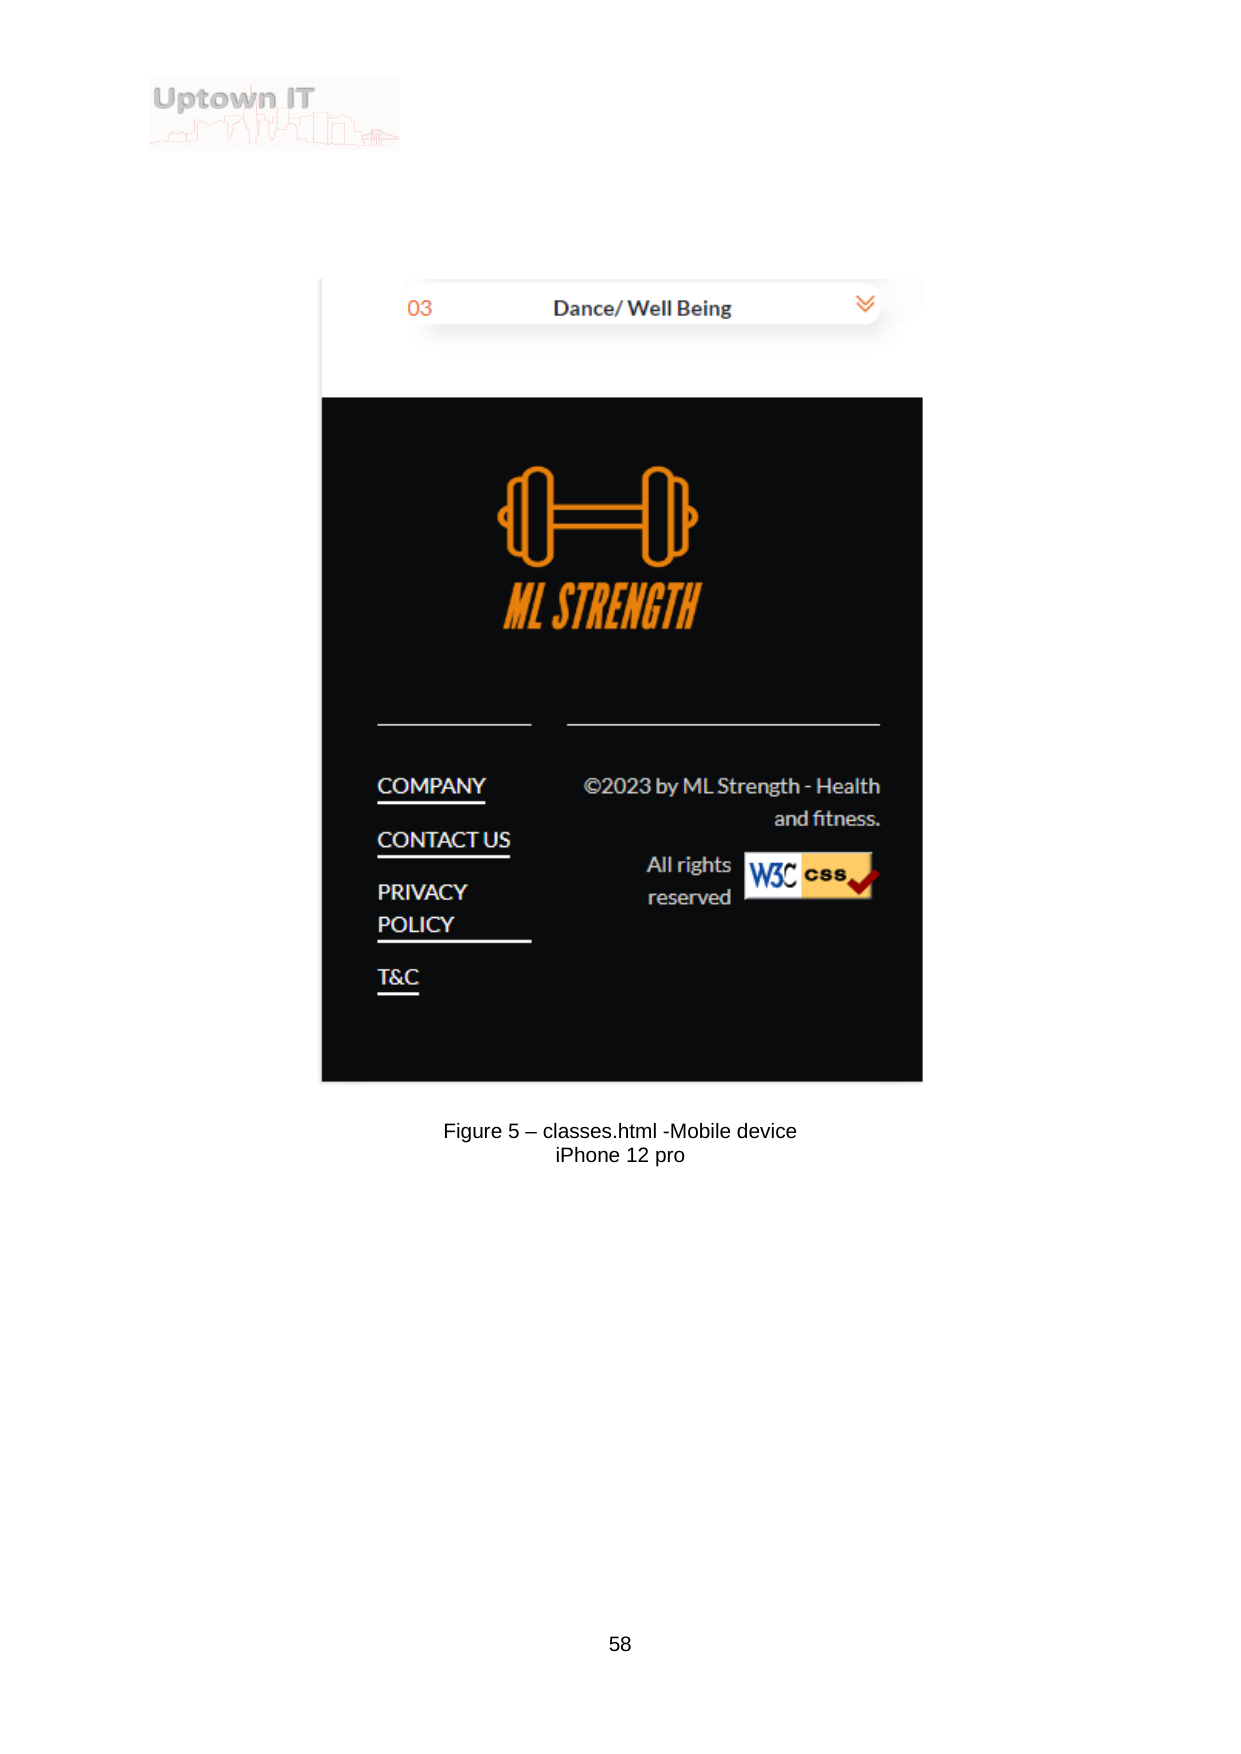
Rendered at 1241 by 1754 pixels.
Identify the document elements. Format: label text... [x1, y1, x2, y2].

picture [150, 73, 400, 153]
text Figure 5 – classes.html -Mobile device [150, 1119, 1090, 1143]
picture [316, 279, 922, 1082]
text iPhone 12 pro [150, 1143, 1090, 1167]
